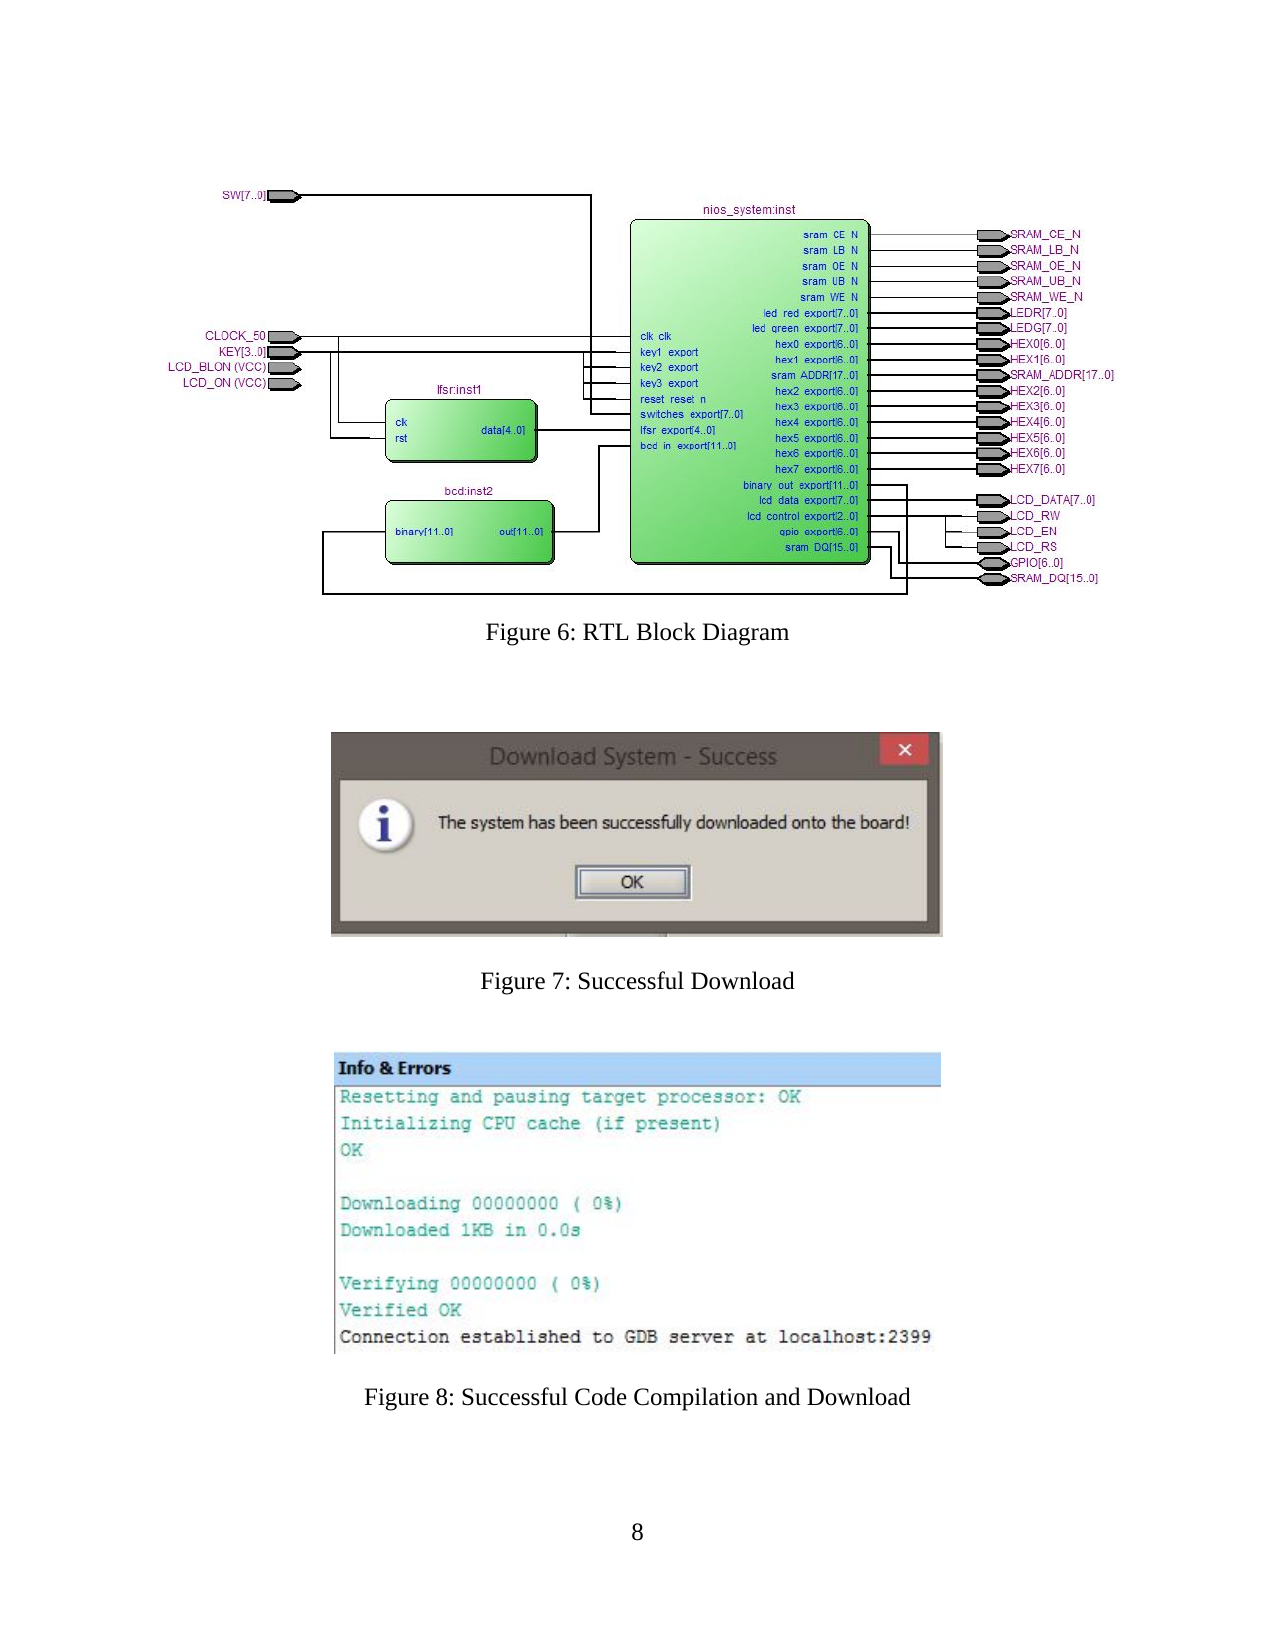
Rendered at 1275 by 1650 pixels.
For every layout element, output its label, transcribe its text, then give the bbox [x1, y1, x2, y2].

picture [331, 732, 943, 937]
text Figure 8: Successful Code Compilation and Download [150, 1382, 1125, 1411]
picture [334, 1051, 941, 1354]
picture [150, 149, 1126, 618]
text Figure 7: Successful Download [150, 966, 1125, 994]
text Figure 6: RTL Block Diagram [150, 618, 1125, 646]
